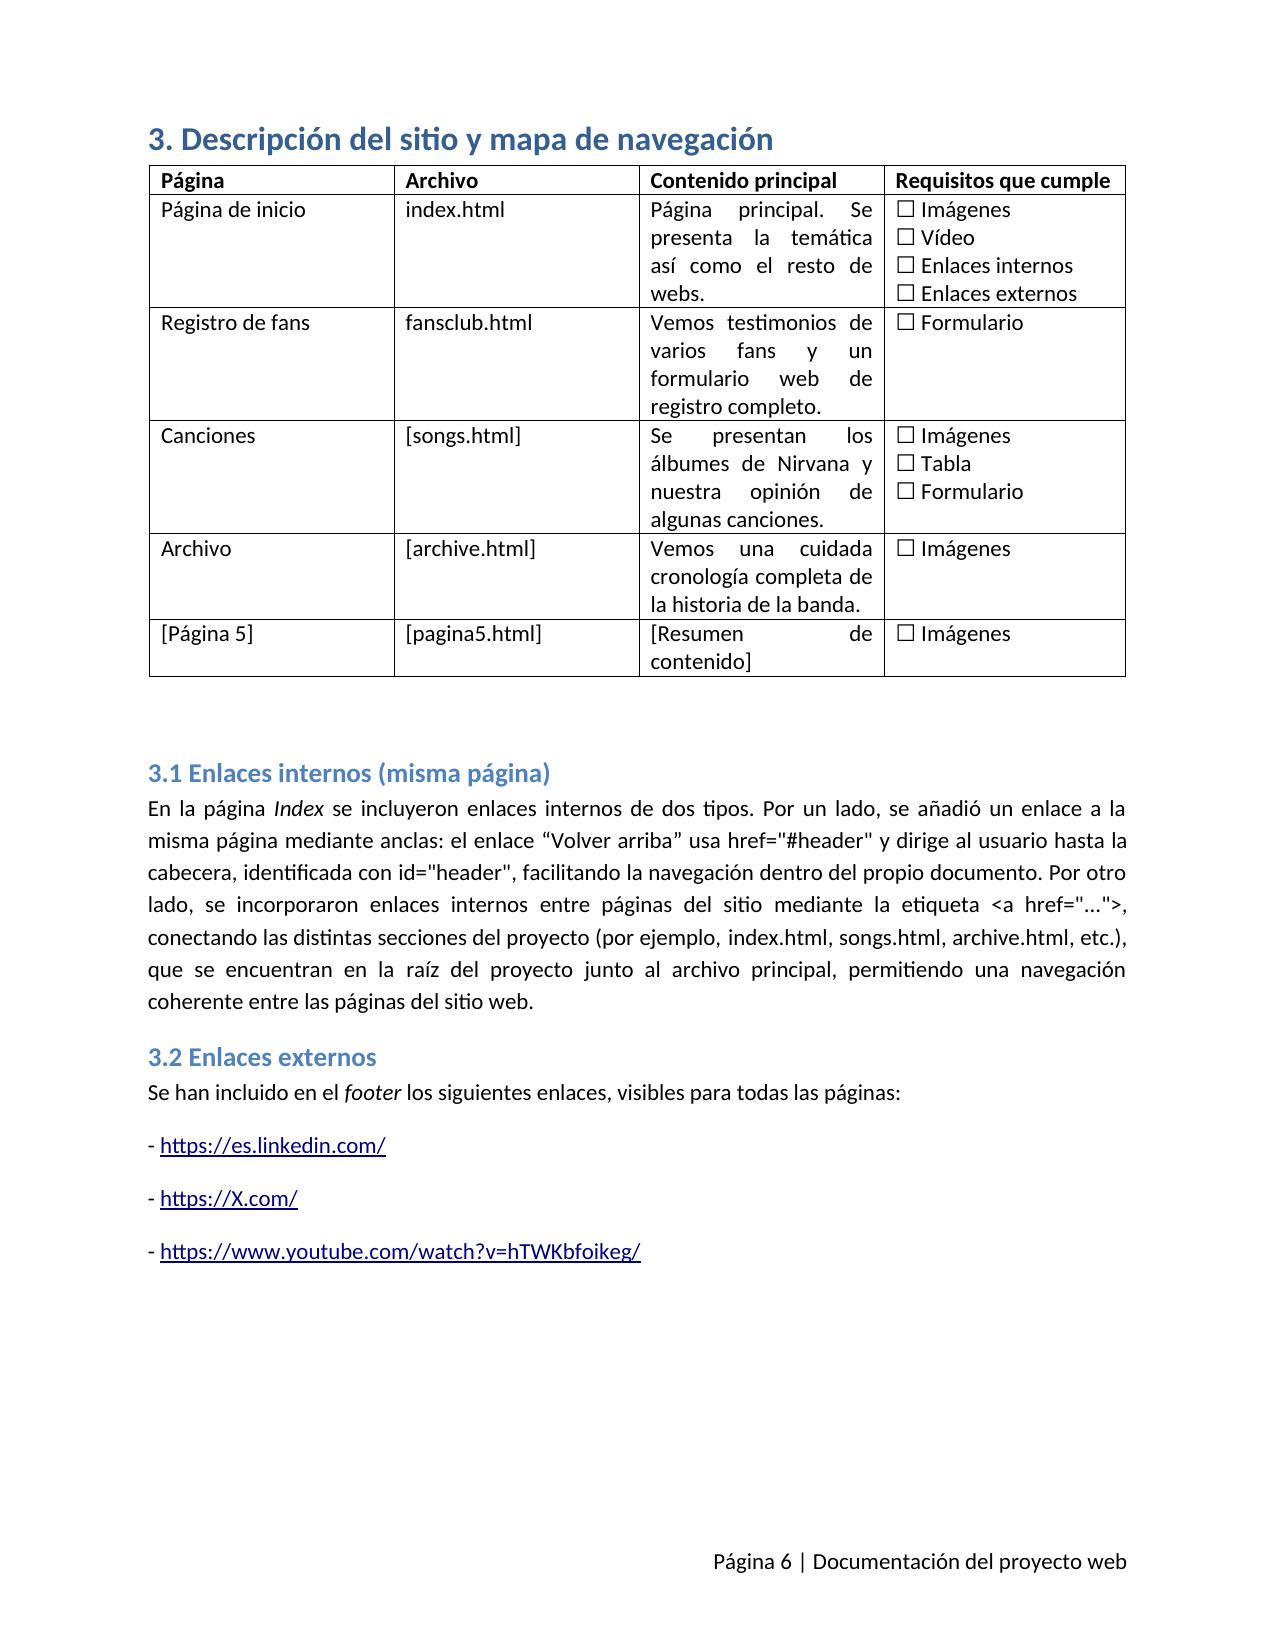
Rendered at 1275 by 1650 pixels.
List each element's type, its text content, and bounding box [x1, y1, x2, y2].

table_cell index.html [395, 195, 639, 307]
table_cell [Resumen de contenido] [640, 620, 884, 676]
table_cell [archive.html] [395, 534, 639, 618]
table_header Contenido principal [640, 166, 884, 194]
table_header Requisitos que cumple [885, 166, 1125, 194]
text En la página Index se incluyeron enlaces internos de dos tipos. Por un lado, se añadió un enlace a la misma página mediante anclas: el enlace “Volver arriba” usa href="#header" y dirige al usuario hasta la cabecera, identificada con id="header", facilitando la navegación dentro del propio documento. Por otro lado, se incorporaron enlaces internos entre páginas del sitio mediante la etiqueta <a href="...">, conectando las distintas secciones del proyecto (por ejemplo, index.html, songs.html, archive.html, etc.), que se encuentran en la raíz del proyecto junto al archivo principal, permitiendo una navegación coherente entre las páginas del sitio web. [148, 794, 1127, 1015]
table_cell [pagina5.html] [395, 620, 639, 676]
table_cell Página de inicio [150, 195, 394, 307]
table_header Archivo [395, 166, 639, 194]
table_cell ☐ Imágenes ☐ Tabla ☐ Formulario [885, 421, 1125, 533]
table_header Página [150, 166, 394, 194]
table_cell Vemos testimonios de varios fans y un formulario web de registro completo. [640, 308, 884, 420]
table_cell Canciones [150, 421, 394, 533]
subtitle 3. Descripción del sitio y mapa de navegación [148, 118, 1127, 159]
text Se han incluido en el footer los siguientes enlaces, visibles para todas las páginas: [148, 1078, 1127, 1106]
table_cell Vemos una cuidada cronología completa de la historia de la banda. [640, 534, 884, 618]
subtitle 3.1 Enlaces internos (misma página) [148, 756, 1127, 789]
table_cell [songs.html] [395, 421, 639, 533]
text - https://www.youtube.com/watch?v=hTWKbfoikeg/ [148, 1237, 1127, 1265]
table_cell Página principal. Se presenta la temática así como el resto de webs. [640, 195, 884, 307]
table_cell [Página 5] [150, 620, 394, 676]
table_cell Registro de fans [150, 308, 394, 420]
text - https://es.linkedin.com/ [148, 1131, 1127, 1159]
table_cell ☐ Imágenes [885, 534, 1125, 618]
table_cell ☐ Formulario [885, 308, 1125, 420]
text - https://X.com/ [148, 1184, 1127, 1212]
table_cell Archivo [150, 534, 394, 618]
subtitle 3.2 Enlaces externos [148, 1040, 1127, 1073]
table_cell ☐ Imágenes [885, 620, 1125, 676]
table_cell Se presentan los álbumes de Nirvana y nuestra opinión de algunas canciones. [640, 421, 884, 533]
table_cell ☐ Imágenes ☐ Vídeo ☐ Enlaces internos ☐ Enlaces externos [885, 195, 1125, 307]
table_cell fansclub.html [395, 308, 639, 420]
